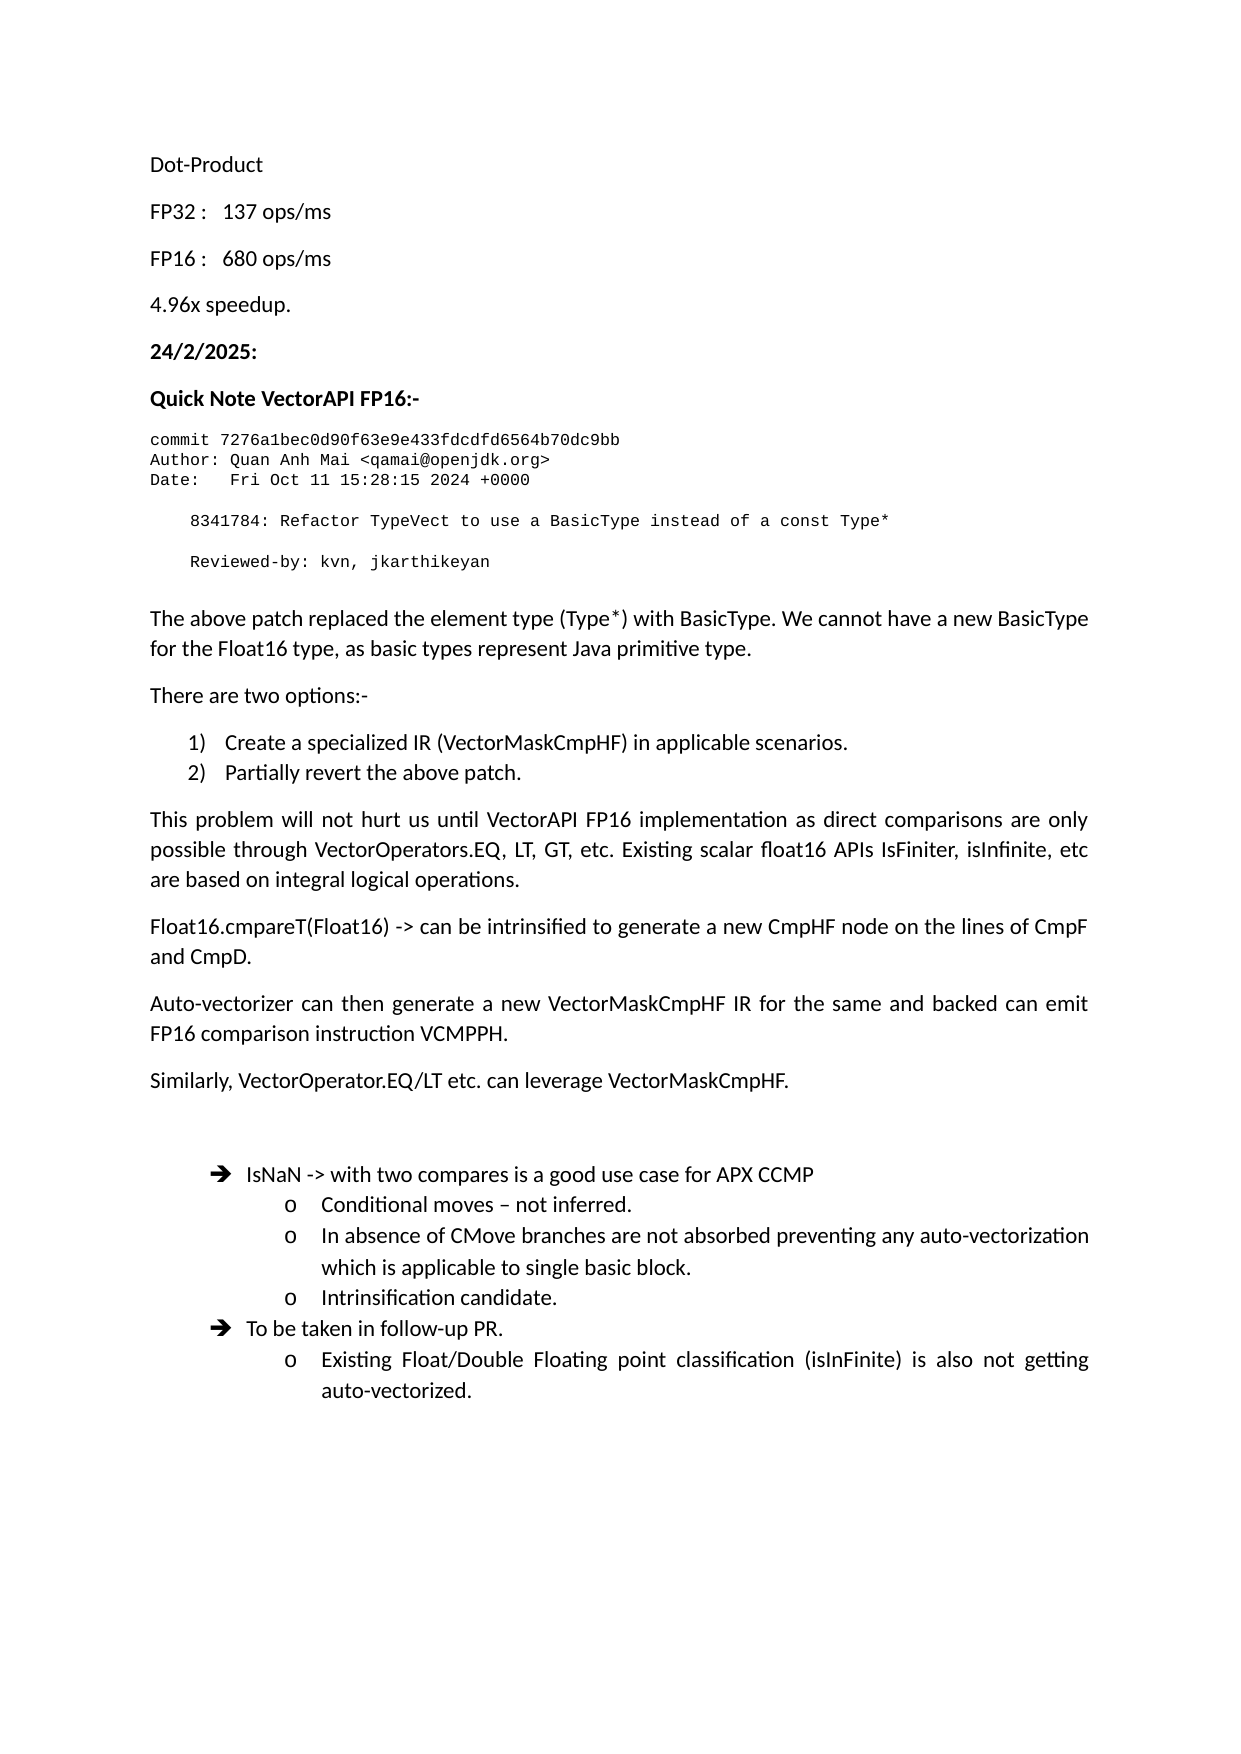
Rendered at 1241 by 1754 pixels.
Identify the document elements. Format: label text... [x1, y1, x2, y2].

text This problem will not hurt us until VectorAPI FP16 implementation as direct comparisons are only possible through VectorOperators.EQ, LT, GT, etc. Existing scalar float16 APIs IsFiniter, isInfinite, etc are based on integral logical operations. [150, 805, 1090, 893]
text Float16.cmpareT(Float16) -> can be intrinsified to generate a new CmpHF node on the lines of CmpF and CmpD. [150, 912, 1090, 970]
text 24/2/2025: [150, 337, 1090, 366]
list IsNaN -> with two compares is a good use case for APX CCMP [209, 1160, 1090, 1188]
text The above patch replaced the element type (Type*) with BasicType. We cannot have a new BasicType for the Float16 type, as basic types represent Java primitive type. [150, 604, 1090, 662]
text Date: Fri Oct 11 15:28:15 2024 +0000 [150, 472, 1090, 491]
text Dot-Product [150, 150, 1090, 178]
list In absence of CMove branches are not absorbed preventing any auto-vectorization which is applicable to single basic block. [284, 1222, 1090, 1281]
text Author: Quan Anh Mai <qamai@openjdk.org> [150, 452, 1090, 470]
text There are two options:- [150, 681, 1090, 709]
text FP16 : 680 ops/ms [150, 244, 1090, 272]
text Reviewed-by: kvn, jkarthikeyan [150, 553, 1090, 572]
list Create a specialized IR (VectorMaskCmpHF) in applicable scenarios. [187, 728, 1090, 756]
list Intrinsification candidate. [284, 1283, 1090, 1312]
text Auto-vectorizer can then generate a new VectorMaskCmpHF IR for the same and backed can emit FP16 comparison instruction VCMPPH. [150, 989, 1090, 1047]
text 8341784: Refactor TypeVect to use a BasicType instead of a const Type* [150, 512, 1090, 531]
list Existing Float/Double Floating point classification (isInFinite) is also not getting auto-vectorized. [284, 1345, 1090, 1404]
list Conditional moves – not inferred. [284, 1190, 1090, 1219]
list Partially revert the above patch. [187, 758, 1090, 786]
text Similarly, VectorOperator.EQ/LT etc. can leverage VectorMaskCmpHF. [150, 1066, 1090, 1094]
text FP32 : 137 ops/ms [150, 197, 1090, 225]
text commit 7276a1bec0d90f63e9e433fdcdfd6564b70dc9bb [150, 431, 1090, 450]
list To be taken in follow-up PR. [209, 1314, 1090, 1343]
text Quick Note VectorAPI FP16:- [150, 384, 1090, 412]
text 4.96x speedup. [150, 291, 1090, 319]
